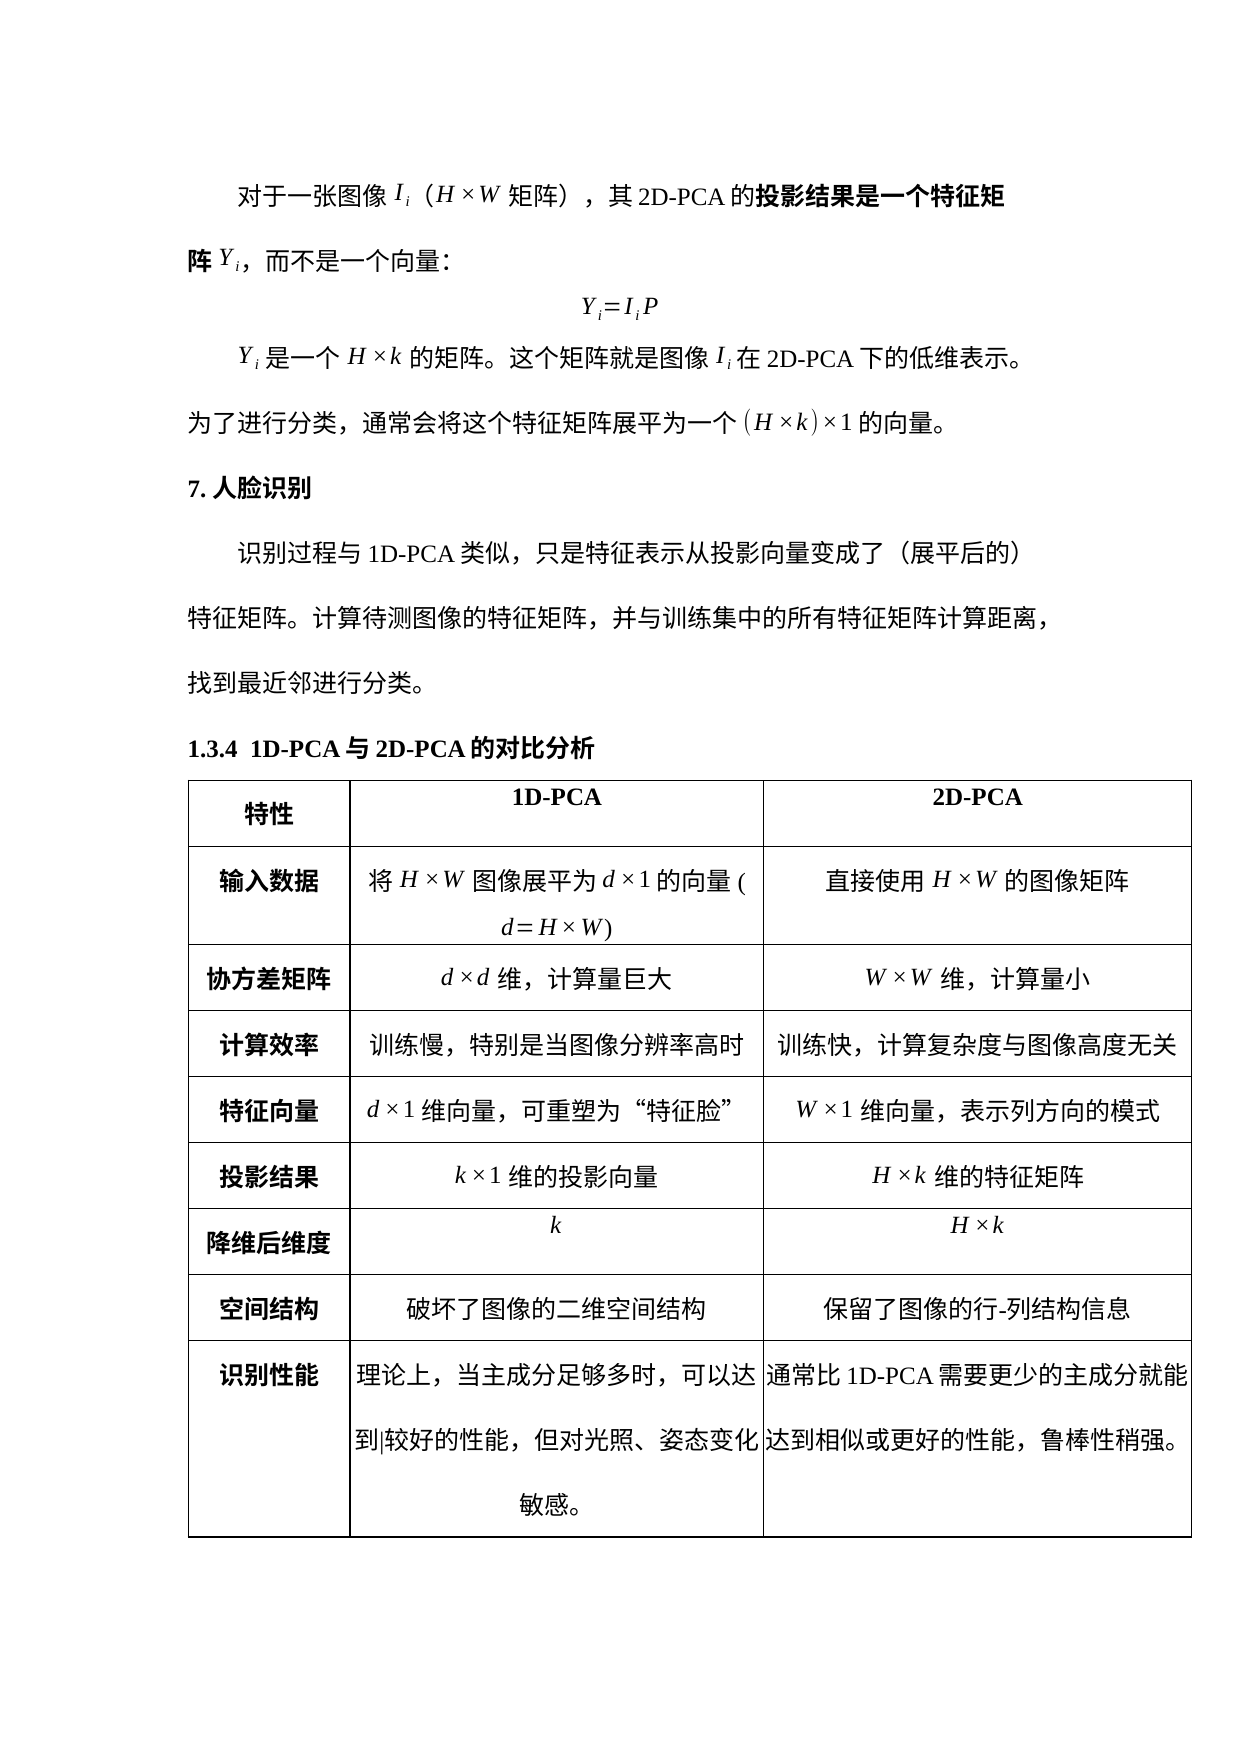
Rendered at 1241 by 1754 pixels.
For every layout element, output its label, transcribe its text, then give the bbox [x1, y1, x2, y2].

text 对于一张图像 （ 矩阵），其2D-PCA的投影结果是一个特征矩阵 ，而不是一个向量： [187, 162, 1053, 292]
table_cell 协方差矩阵 [189, 945, 349, 1010]
table_cell 维的投影向量 [351, 1143, 763, 1208]
table_cell 破坏了图像的二维空间结构 [351, 1275, 763, 1340]
table_cell 投影结果 [189, 1143, 349, 1208]
table_cell 特征向量 [189, 1077, 349, 1142]
table_cell 维向量，表示列方向的模式 [764, 1077, 1191, 1142]
subtitle 1.3.4 1D-PCA与2D-PCA 的对比分析 [187, 714, 1053, 779]
table_cell 训练快，计算复杂度与图像高度无关 [764, 1011, 1191, 1076]
table_cell 计算效率 [189, 1011, 349, 1076]
table_cell 识别性能 [189, 1341, 349, 1536]
table_cell 空间结构 [189, 1275, 349, 1340]
text 识别过程与1D-PCA类似，只是特征表示从投影向量变成了（展平后的）特征矩阵。计算待测图像的特征矩阵，并与训练集中的所有特征矩阵计算距离，找到最近邻进行分类。 [187, 519, 1053, 714]
table_cell 维，计算量巨大 [351, 945, 763, 1010]
table_cell [764, 1209, 1191, 1274]
table_cell 维，计算量小 [764, 945, 1191, 1010]
table_cell 将 图像展平为 的向量 () [351, 847, 763, 944]
text 7. 人脸识别 [187, 454, 1053, 519]
table_header 1D-PCA [351, 781, 763, 846]
table_header 2D-PCA [764, 781, 1191, 846]
table_cell 训练慢，特别是当图像分辨率高时 [351, 1011, 763, 1076]
table_cell 理论上，当主成分足够多时，可以达到|较好的性能，但对光照、姿态变化敏感。 [351, 1341, 763, 1536]
table_cell 维向量，可重塑为“特征脸” [351, 1077, 763, 1142]
table_header 特性 [189, 781, 349, 846]
table_cell 输入数据 [189, 847, 349, 944]
table_cell 直接使用 的图像矩阵 [764, 847, 1191, 944]
table_cell 降维后维度 [189, 1209, 349, 1274]
table_cell 保留了图像的行-列结构信息 [764, 1275, 1191, 1340]
table_cell 通常比1D-PCA需要更少的主成分就能达到相似或更好的性能，鲁棒性稍强。 [764, 1341, 1191, 1536]
table_cell 维的特征矩阵 [764, 1143, 1191, 1208]
table_cell [351, 1209, 763, 1274]
text 是一个 的矩阵。这个矩阵就是图像 在2D-PCA下的低维表示。为了进行分类，通常会将这个特征矩阵展平为一个 的向量。 [187, 324, 1053, 454]
